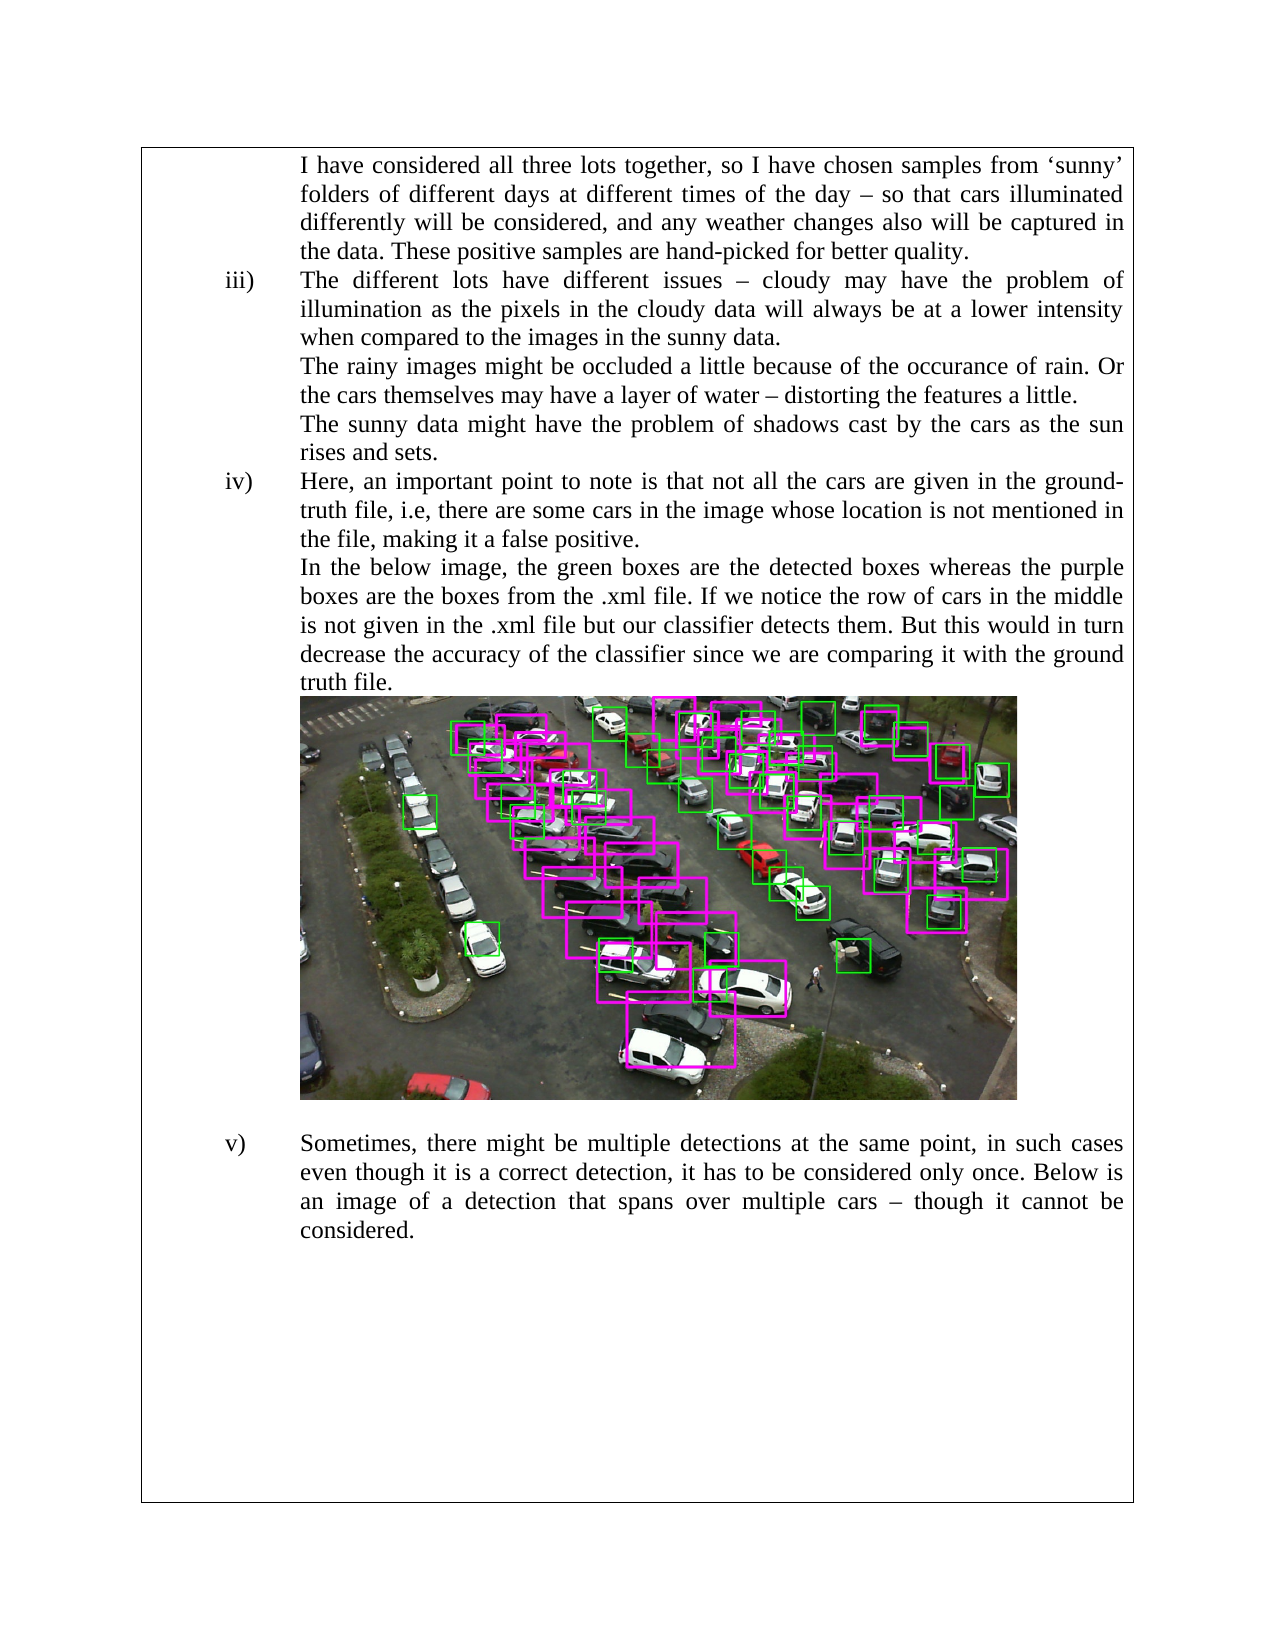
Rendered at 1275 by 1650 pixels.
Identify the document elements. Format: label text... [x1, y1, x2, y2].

list The different lots have different issues – cloudy may have the problem of illumination as the pixels in the cloudy data will always be at a lower intensity when compared to the images in the sunny data. [225, 265, 1125, 351]
list Sometimes, there might be multiple detections at the same point, in such cases even though it is a correct detection, it has to be considered only once. Below is an image of a detection that spans over multiple cars – though it cannot be considered. [225, 1128, 1125, 1243]
list In the below image, the green boxes are the detected boxes whereas the purple boxes are the boxes from the .xml file. If we notice the row of cars in the middle is not given in the .xml file but our classifier detects them. But this would in turn decrease the accuracy of the classifier since we are comparing it with the ground truth file. [300, 552, 1125, 696]
picture [300, 696, 1018, 1100]
list Here, an important point to note is that not all the cars are given in the ground-truth file, i.e, there are some cars in the image whose location is not mentioned in the file, making it a false positive. [225, 466, 1125, 552]
list The rainy images might be occluded a little because of the occurance of rain. Or the cars themselves may have a layer of water – distorting the features a little. [300, 351, 1125, 409]
list The sunny data might have the problem of shadows cast by the cars as the sun rises and sets. [300, 409, 1125, 466]
list I have considered all three lots together, so I have chosen samples from ‘sunny’ folders of different days at different times of the day – so that cars illuminated differently will be considered, and any weather changes also will be captured in the data. These positive samples are hand-picked for better quality. [300, 150, 1125, 265]
